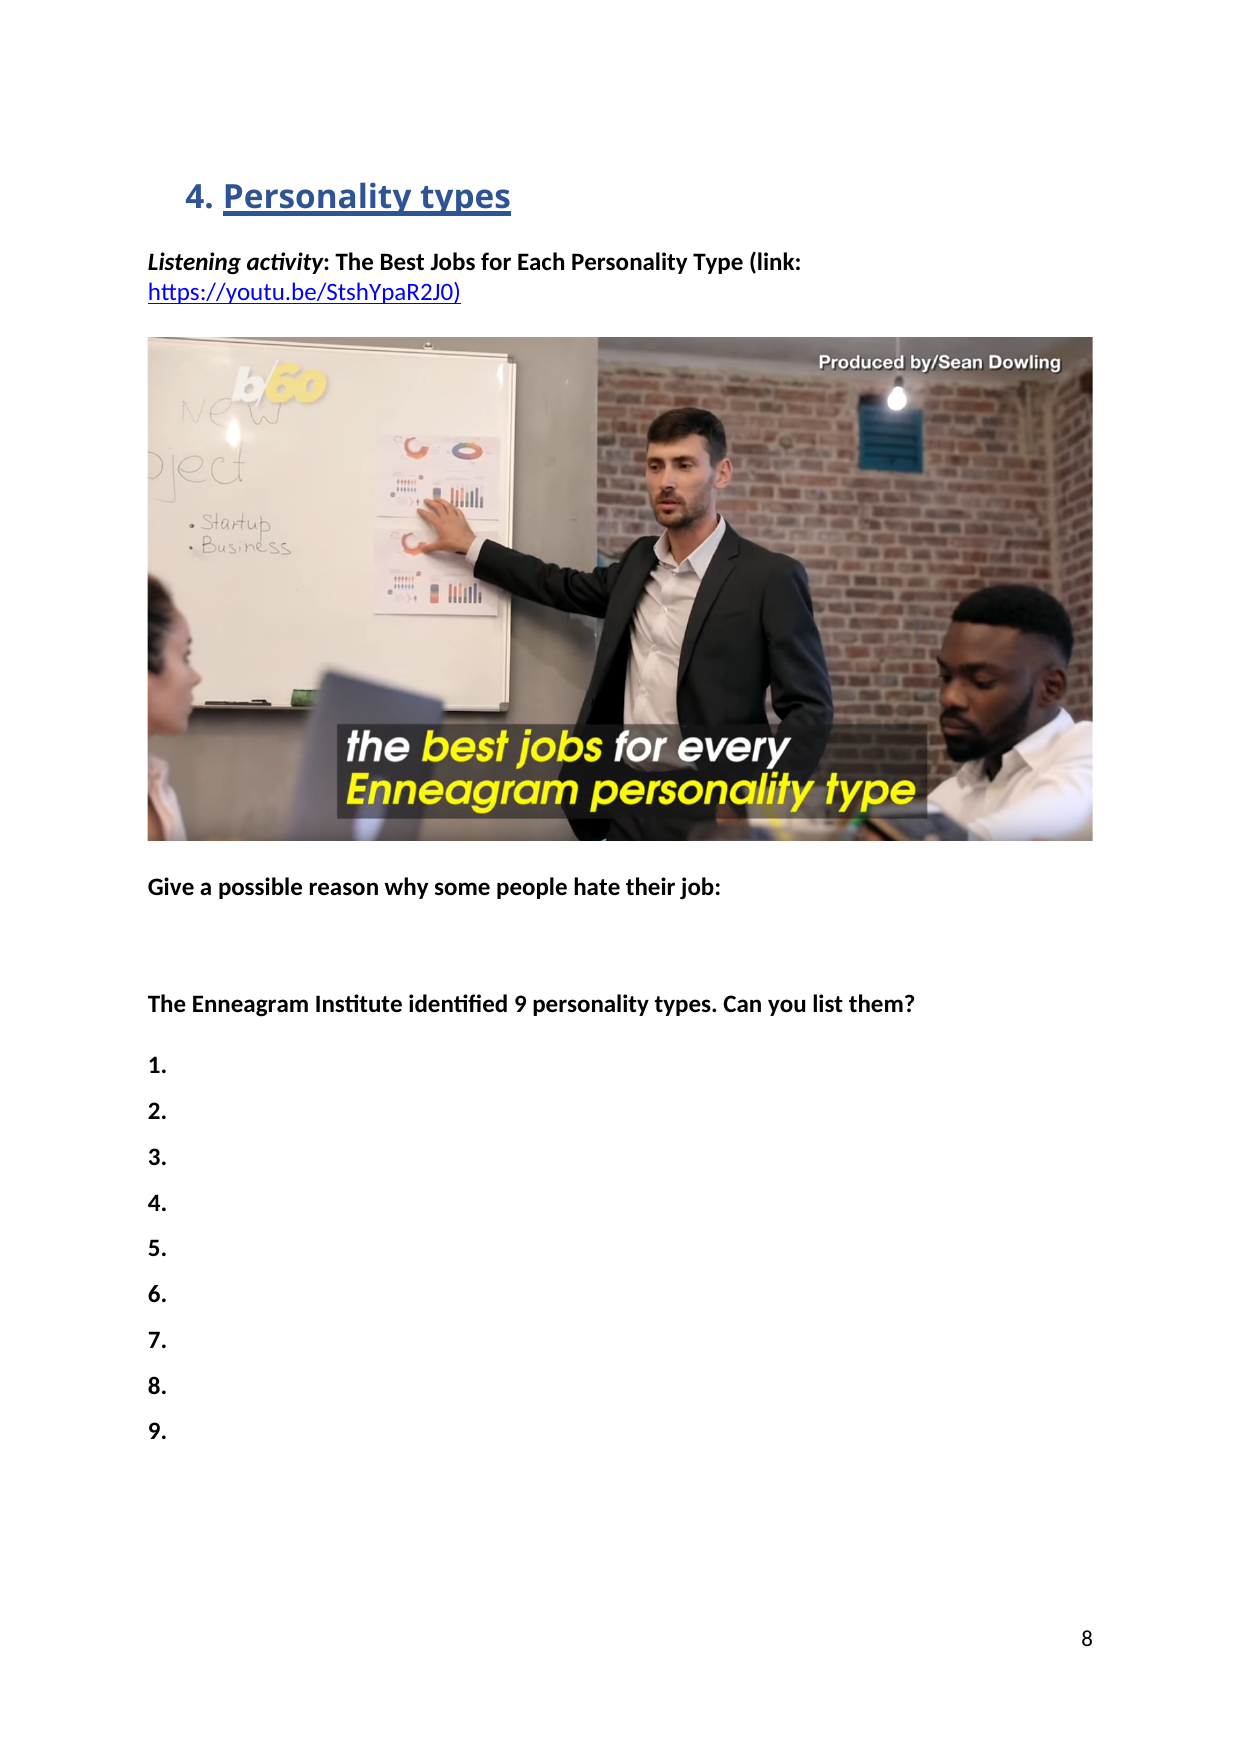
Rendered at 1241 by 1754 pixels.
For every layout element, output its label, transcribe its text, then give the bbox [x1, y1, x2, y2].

picture [147, 337, 1093, 841]
text 7. [148, 1324, 1093, 1354]
text Give a possible reason why some people hate their job: [148, 872, 1093, 930]
text Listening activity: The Best Jobs for Each Personality Type (link: https://youtu.be/StshYpaR2J0) [148, 246, 1093, 307]
text 2. [148, 1095, 1093, 1126]
text The Enneagram Institute identified 9 personality types. Can you list them? [148, 989, 1093, 1019]
text 1. [148, 1050, 1093, 1080]
text 6. [148, 1278, 1093, 1309]
text 9. [148, 1416, 1093, 1446]
text 3. [148, 1141, 1093, 1172]
text 8. [148, 1370, 1093, 1400]
text 5. [148, 1233, 1093, 1263]
text 4. [148, 1187, 1093, 1217]
subtitle Personality types [185, 173, 1093, 218]
